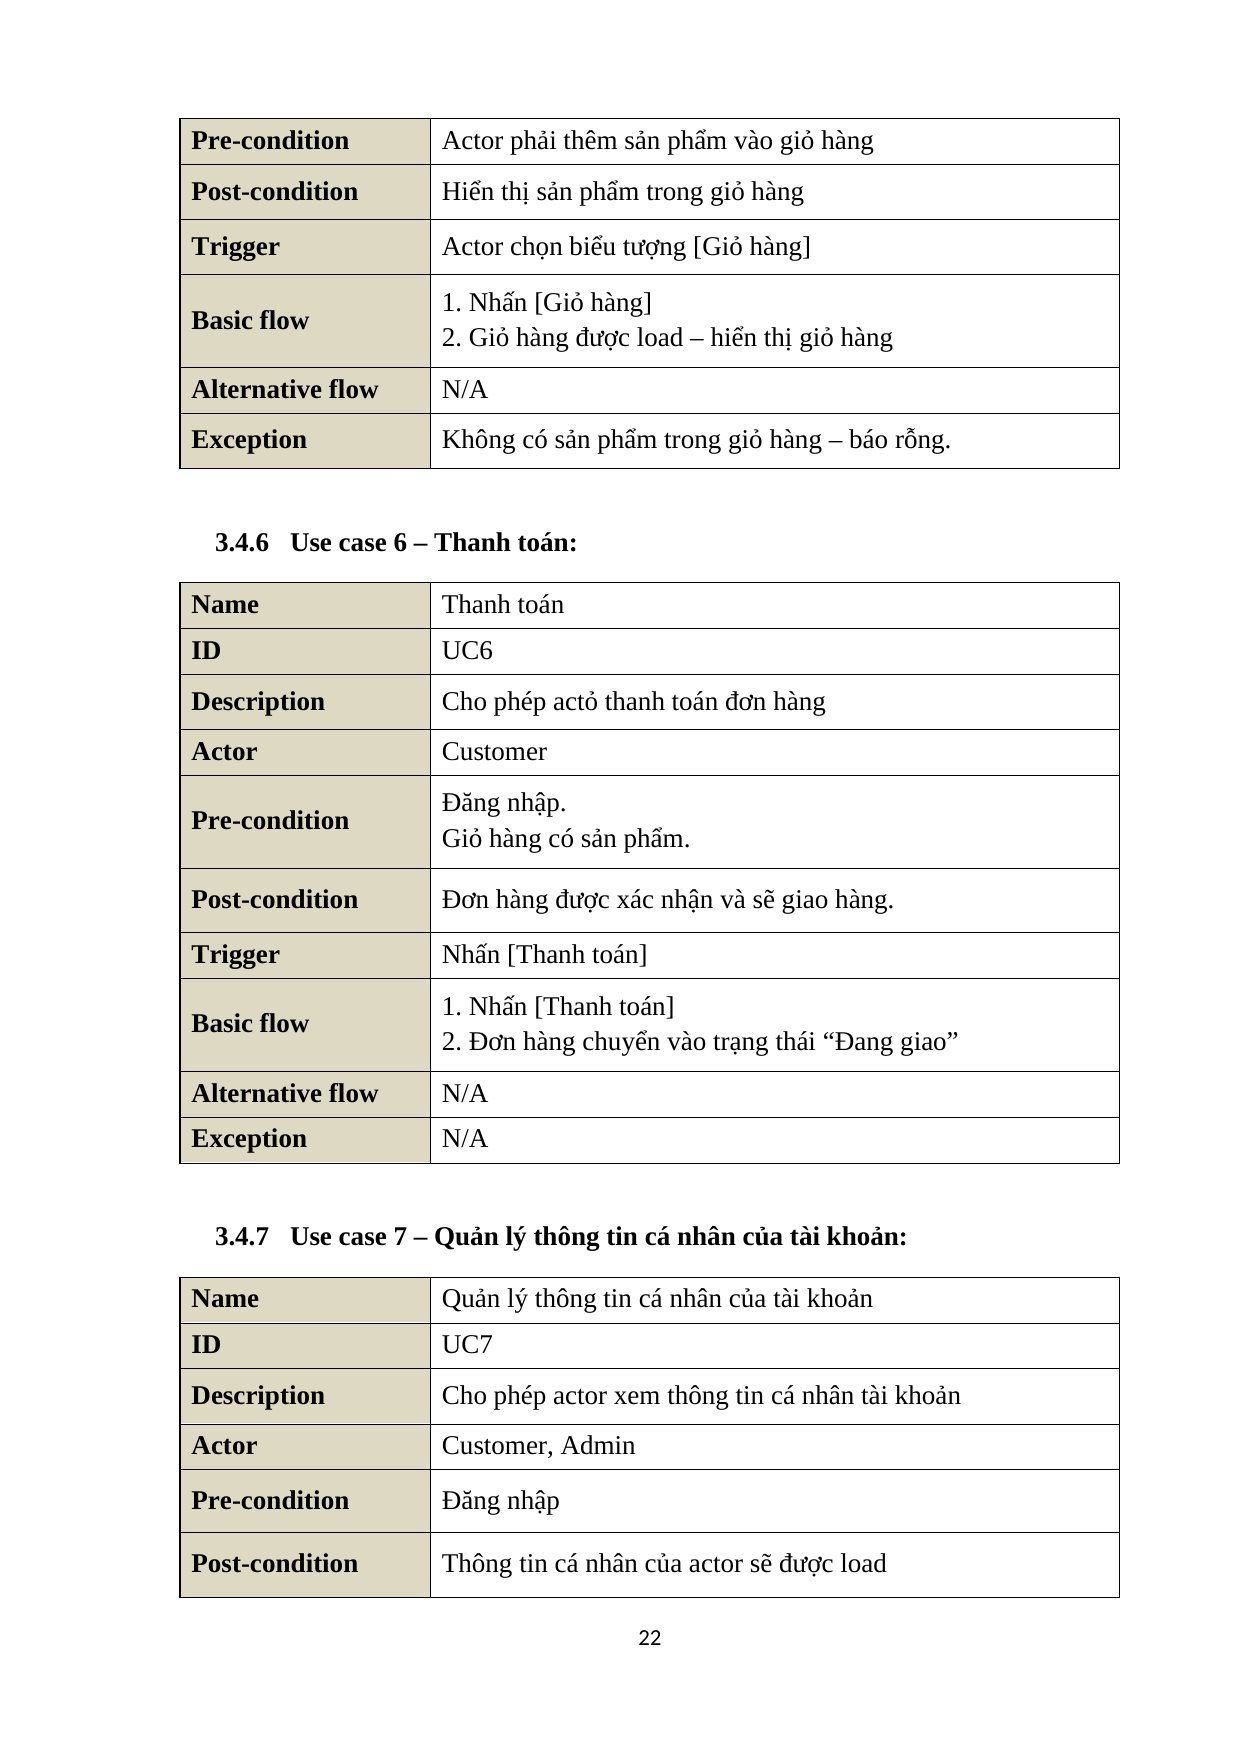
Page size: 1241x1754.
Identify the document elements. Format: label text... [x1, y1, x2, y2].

table_cell 1. Nhấn [Giỏ hàng] 2. Giỏ hàng được load – hiển thị giỏ hàng [431, 275, 1119, 367]
table_cell Post-condition [181, 869, 430, 932]
table_cell Description [181, 1369, 430, 1423]
table_cell Post-condition [181, 165, 430, 219]
table_cell N/A [431, 368, 1119, 413]
table_cell Actor phải thêm sản phẩm vào giỏ hàng [431, 119, 1119, 164]
table_cell Đăng nhập [431, 1470, 1119, 1532]
list Use case 6 – Thanh toán: [215, 526, 1122, 557]
table_header Name [181, 1278, 430, 1322]
table_cell 1. Nhấn [Thanh toán] 2. Đơn hàng chuyển vào trạng thái “Đang giao” [431, 979, 1119, 1071]
table_cell Pre-condition [181, 1470, 430, 1532]
table_cell UC6 [431, 629, 1119, 674]
table_header Thanh toán [431, 583, 1119, 628]
table_cell Basic flow [181, 275, 430, 367]
table_cell Thông tin cá nhân của actor sẽ được load [431, 1533, 1119, 1597]
table_cell Đơn hàng được xác nhận và sẽ giao hàng. [431, 869, 1119, 932]
table_cell Hiển thị sản phẩm trong giỏ hàng [431, 165, 1119, 219]
table_cell Customer [431, 730, 1119, 775]
table_cell Post-condition [181, 1533, 430, 1597]
table_cell Trigger [181, 933, 430, 978]
list Use case 7 – Quản lý thông tin cá nhân của tài khoản: [215, 1220, 1122, 1251]
table_cell Pre-condition [181, 776, 430, 868]
table_cell Exception [181, 1118, 430, 1162]
table_cell Actor chọn biểu tượng [Giỏ hàng] [431, 220, 1119, 274]
table_cell N/A [431, 1118, 1119, 1162]
table_cell Basic flow [181, 979, 430, 1071]
table_cell Actor [181, 1425, 430, 1469]
table_header Quản lý thông tin cá nhân của tài khoản [431, 1278, 1119, 1322]
table_cell Trigger [181, 220, 430, 274]
table_cell ID [181, 1324, 430, 1368]
table_cell Actor [181, 730, 430, 775]
table_cell Cho phép actor xem thông tin cá nhân tài khoản [431, 1369, 1119, 1423]
table_cell Exception [181, 414, 430, 468]
table_cell Pre-condition [181, 119, 430, 164]
table_cell Alternative flow [181, 368, 430, 413]
table_cell Description [181, 675, 430, 729]
table_cell N/A [431, 1072, 1119, 1117]
table_cell UC7 [431, 1324, 1119, 1368]
table_cell Nhấn [Thanh toán] [431, 933, 1119, 978]
table_cell Cho phép actỏ thanh toán đơn hàng [431, 675, 1119, 729]
table_header Name [181, 583, 430, 628]
table_cell Customer, Admin [431, 1425, 1119, 1469]
table_cell ID [181, 629, 430, 674]
table_cell Alternative flow [181, 1072, 430, 1117]
table_cell Không có sản phẩm trong giỏ hàng – báo rỗng. [431, 414, 1119, 468]
table_cell Đăng nhập. Giỏ hàng có sản phẩm. [431, 776, 1119, 868]
